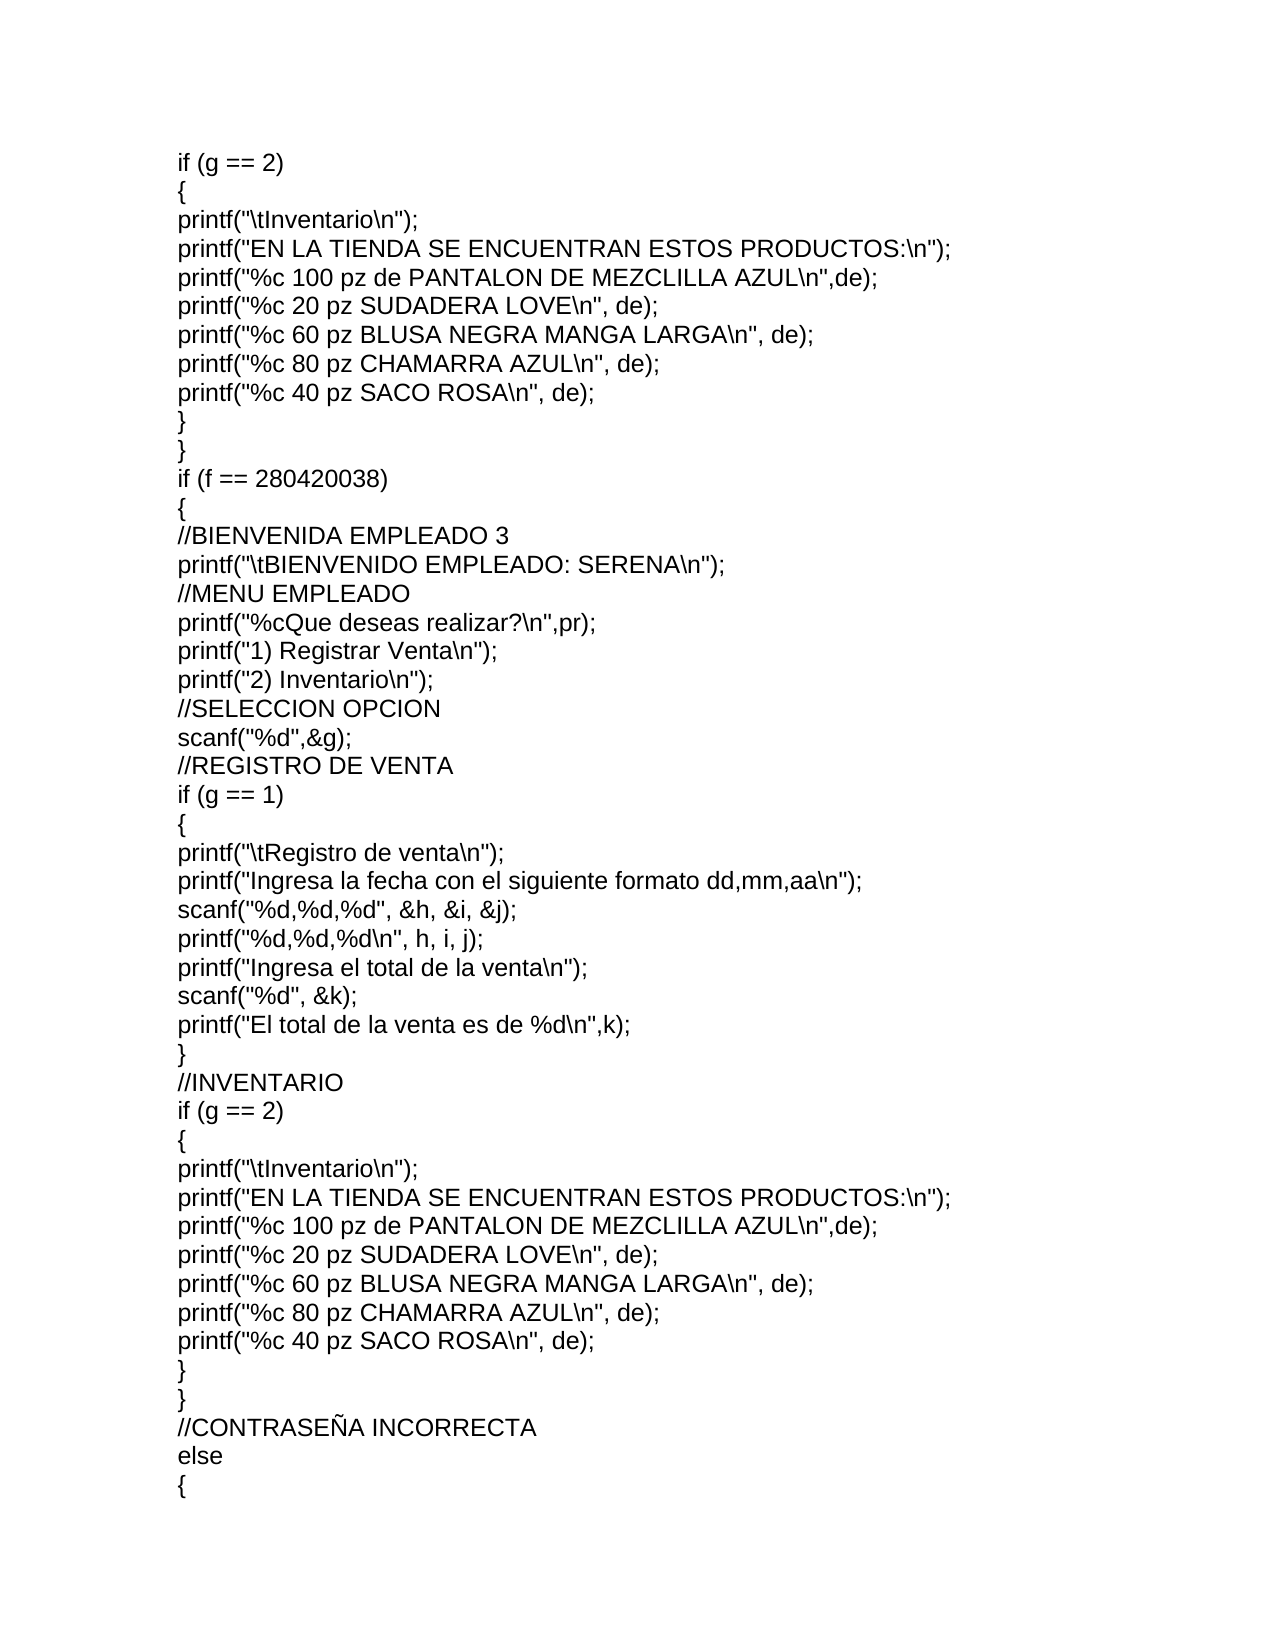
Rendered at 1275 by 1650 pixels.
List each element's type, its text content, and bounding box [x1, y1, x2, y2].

text //SELECCION OPCION [177, 694, 1098, 723]
text printf("%d,%d,%d\n", h, i, j); [177, 924, 1098, 953]
text printf("\tInventario\n"); [177, 205, 1098, 234]
text //MENU EMPLEADO [177, 579, 1098, 608]
text printf("\tRegistro de venta\n"); [177, 838, 1098, 866]
text { [177, 809, 1098, 838]
text } [177, 1384, 1098, 1413]
text printf("EN LA TIENDA SE ENCUENTRAN ESTOS PRODUCTOS:\n"); [177, 234, 1098, 263]
text { [177, 1470, 1098, 1499]
text printf("%c 20 pz SUDADERA LOVE\n", de); [177, 291, 1098, 320]
text if (f == 280420038) [177, 464, 1098, 493]
text scanf("%d", &k); [177, 981, 1098, 1010]
text } [177, 435, 1098, 464]
text printf("EN LA TIENDA SE ENCUENTRAN ESTOS PRODUCTOS:\n"); [177, 1183, 1098, 1211]
text else [177, 1441, 1098, 1470]
text scanf("%d",&g); [177, 723, 1098, 751]
text } [177, 1355, 1098, 1384]
text printf("Ingresa la fecha con el siguiente formato dd,mm,aa\n"); [177, 866, 1098, 895]
text if (g == 2) [177, 1096, 1098, 1125]
text } [177, 406, 1098, 435]
text printf("%c 20 pz SUDADERA LOVE\n", de); [177, 1240, 1098, 1269]
text } [177, 1039, 1098, 1068]
text printf("Ingresa el total de la venta\n"); [177, 953, 1098, 981]
text printf("%c 60 pz BLUSA NEGRA MANGA LARGA\n", de); [177, 1269, 1098, 1298]
text printf("%c 40 pz SACO ROSA\n", de); [177, 378, 1098, 406]
text //BIENVENIDA EMPLEADO 3 [177, 521, 1098, 550]
text printf("El total de la venta es de %d\n",k); [177, 1010, 1098, 1039]
text printf("2) Inventario\n"); [177, 665, 1098, 694]
text printf("%c 60 pz BLUSA NEGRA MANGA LARGA\n", de); [177, 320, 1098, 349]
text printf("%c 80 pz CHAMARRA AZUL\n", de); [177, 1298, 1098, 1326]
text scanf("%d,%d,%d", &h, &i, &j); [177, 895, 1098, 924]
text printf("\tInventario\n"); [177, 1154, 1098, 1183]
text //REGISTRO DE VENTA [177, 751, 1098, 780]
text printf("\tBIENVENIDO EMPLEADO: SERENA\n"); [177, 550, 1098, 579]
text //CONTRASEÑA INCORRECTA [177, 1413, 1098, 1441]
text { [177, 1125, 1098, 1154]
text { [177, 493, 1098, 521]
text printf("1) Registrar Venta\n"); [177, 636, 1098, 665]
text printf("%c 100 pz de PANTALON DE MEZCLILLA AZUL\n",de); [177, 1211, 1098, 1240]
text if (g == 2) [177, 148, 1098, 176]
text //INVENTARIO [177, 1068, 1098, 1096]
text { [177, 176, 1098, 205]
text printf("%c 100 pz de PANTALON DE MEZCLILLA AZUL\n",de); [177, 263, 1098, 291]
text printf("%c 80 pz CHAMARRA AZUL\n", de); [177, 349, 1098, 378]
text printf("%cQue deseas realizar?\n",pr); [177, 608, 1098, 636]
text printf("%c 40 pz SACO ROSA\n", de); [177, 1326, 1098, 1355]
text if (g == 1) [177, 780, 1098, 809]
